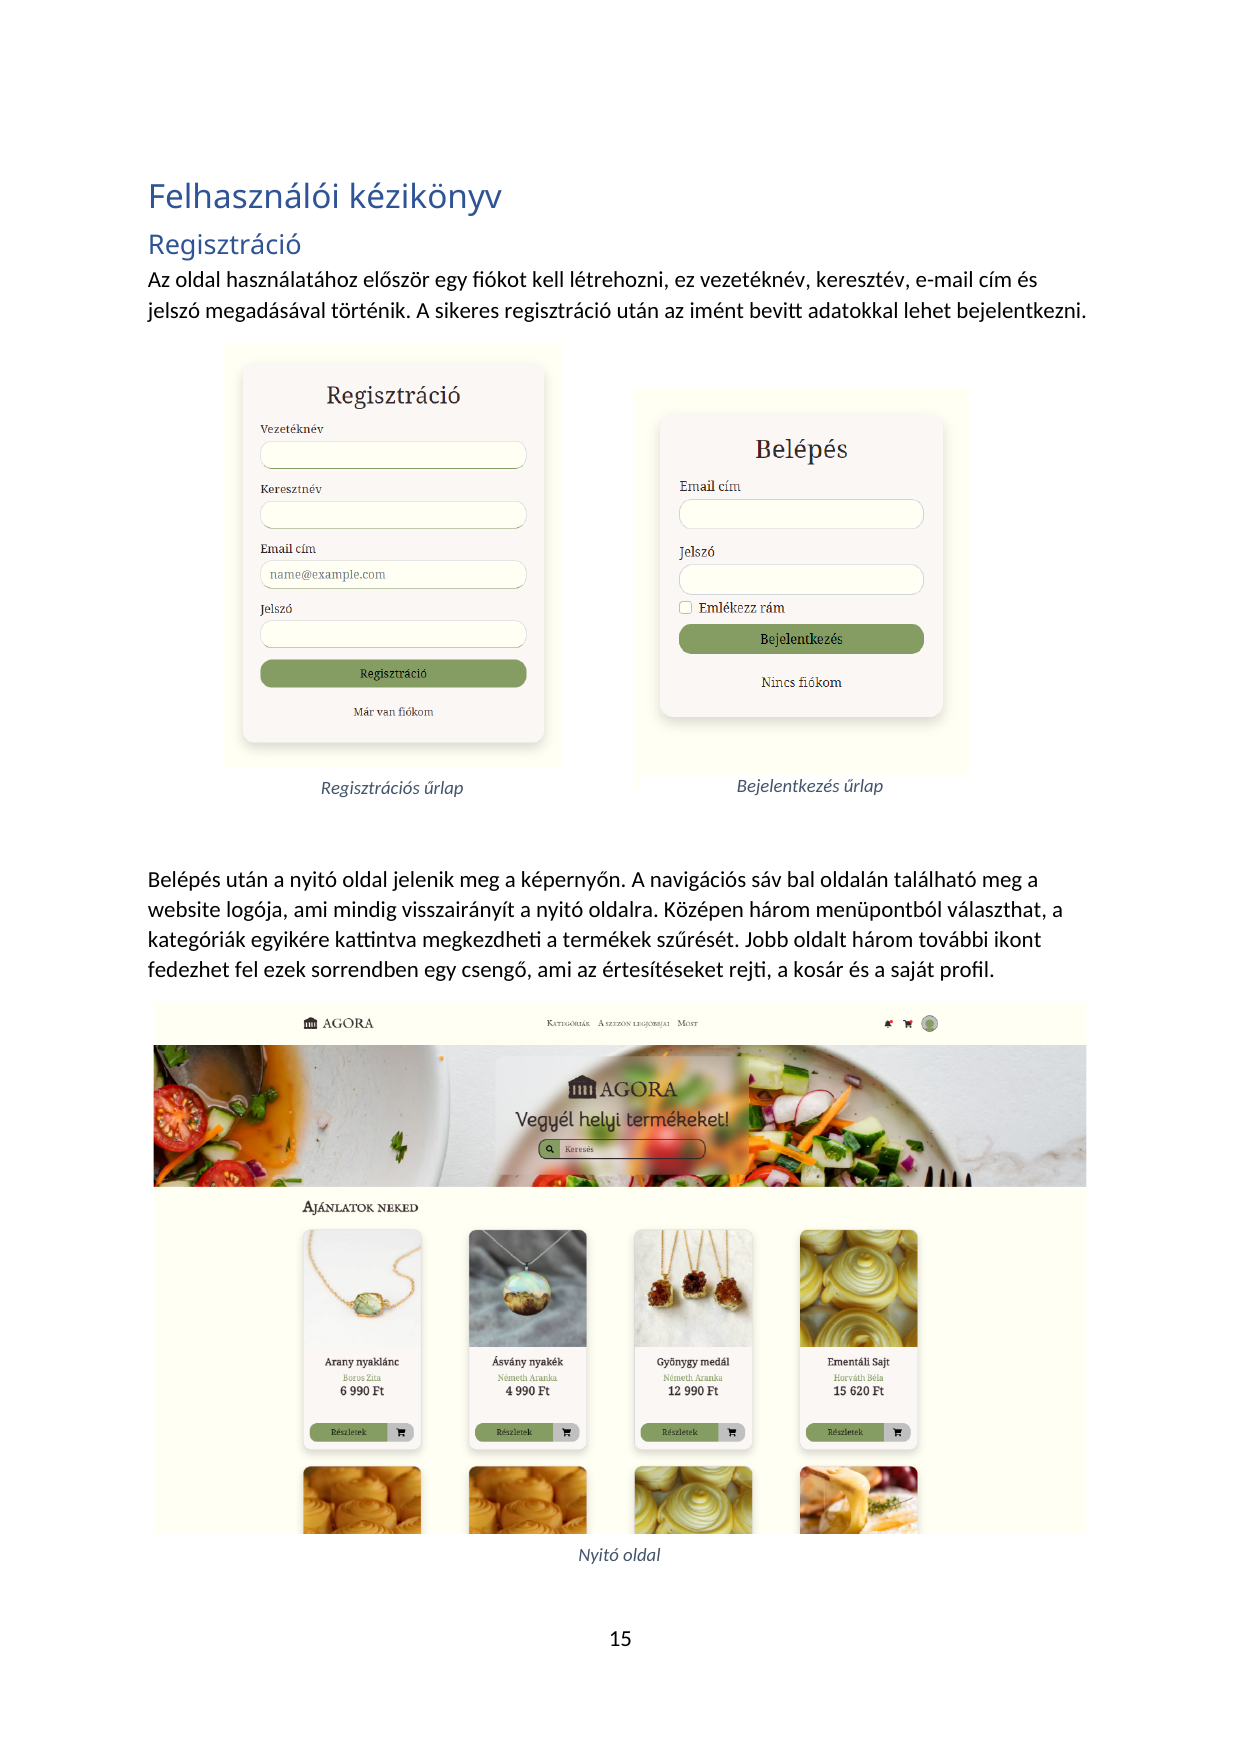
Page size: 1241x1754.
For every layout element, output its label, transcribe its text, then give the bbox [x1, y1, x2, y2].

text Belépés után a nyitó oldal jelenik meg a képernyőn. A navigációs sáv bal oldalán található meg a website logója, ami mindig visszairányít a nyitó oldalra. Középen három menüpontból választhat, a kategóriák egyikére kattintva megkezdheti a termékek szűrését. Jobb oldalt három további ikont fedezhet fel ezek sorrendben egy csengő, ami az értesítéseket rejti, a kosár és a saját profil. [148, 865, 1093, 983]
subtitle Regisztráció [148, 226, 1093, 263]
picture [153, 1002, 1087, 1534]
picture [632, 388, 970, 787]
picture [223, 344, 563, 767]
text Az oldal használatához először egy fiókot kell létrehozni, ez vezetéknév, keresztév, e-mail cím és jelszó megadásával történik. A sikeres regisztráció után az imént bevitt adatokkal lehet bejelentkezni. [148, 266, 1093, 324]
subtitle Felhasználói kézikönyv [148, 173, 1093, 218]
